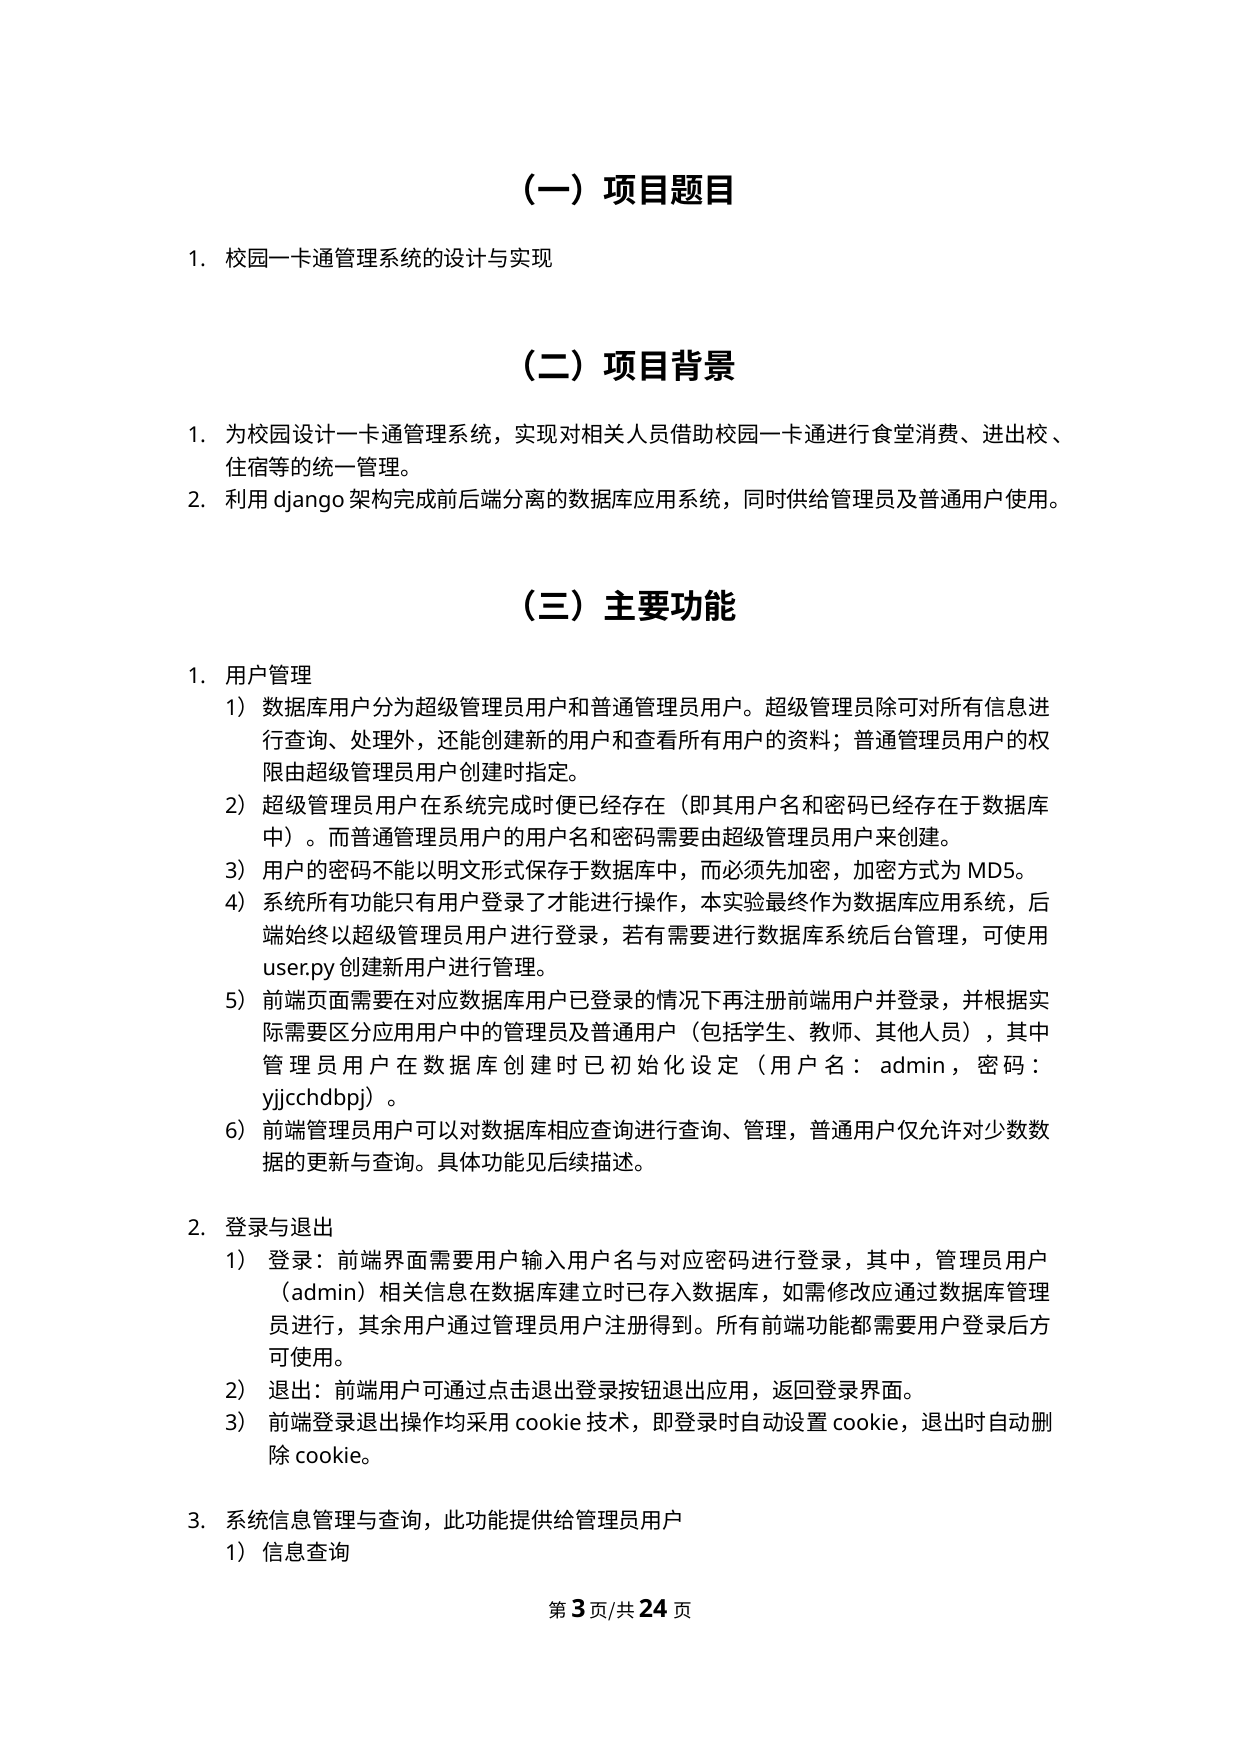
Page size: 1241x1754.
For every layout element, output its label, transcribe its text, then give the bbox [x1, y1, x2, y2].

list 前端页面需要在对应数据库用户已登录的情况下再注册前端用户并登录，并根据实际需要区分应用用户中的管理员及普通用户（包括学生、教师、其他人员），其中管理员用户在数据库创建时已初始化设定（用户名：admin，密码：yjjcchdbpj）。 [225, 982, 1053, 1112]
list 校园一卡通管理系统的设计与实现 [187, 241, 1053, 274]
list 登录：前端界面需要用户输入用户名与对应密码进行登录，其中，管理员用户（admin）相关信息在数据库建立时已存入数据库，如需修改应通过数据库管理员进行，其余用户通过管理员用户注册得到。所有前端功能都需要用户登录后方可使用。 [225, 1242, 1053, 1372]
list 系统所有功能只有用户登录了才能进行操作，本实验最终作为数据库应用系统，后端始终以超级管理员用户进行登录，若有需要进行数据库系统后台管理，可使用user.py创建新用户进行管理。 [225, 885, 1053, 982]
list 系统信息管理与查询，此功能提供给管理员用户 [187, 1502, 1053, 1535]
subtitle （一）项目题目 [187, 156, 1053, 221]
list 用户管理 [187, 657, 1053, 690]
list 超级管理员用户在系统完成时便已经存在（即其用户名和密码已经存在于数据库中）。而普通管理员用户的用户名和密码需要由超级管理员用户来创建。 [225, 787, 1053, 852]
subtitle （三）主要功能 [187, 572, 1053, 637]
list 用户的密码不能以明文形式保存于数据库中，而必须先加密，加密方式为MD5。 [225, 852, 1053, 885]
list 登录与退出 [187, 1210, 1053, 1242]
list 利用django架构完成前后端分离的数据库应用系统，同时供给管理员及普通用户使用。 [187, 482, 1053, 514]
list 为校园设计一卡通管理系统，实现对相关人员借助校园一卡通进行食堂消费、进出校、住宿等的统一管理。 [187, 417, 1053, 482]
list 退出：前端用户可通过点击退出登录按钮退出应用，返回登录界面。 [225, 1372, 1053, 1405]
list 前端登录退出操作均采用cookie技术，即登录时自动设置cookie，退出时自动删除cookie。 [225, 1405, 1053, 1470]
list 信息查询 [225, 1535, 1053, 1567]
subtitle （二）项目背景 [187, 331, 1053, 396]
list 数据库用户分为超级管理员用户和普通管理员用户。超级管理员除可对所有信息进行查询、处理外，还能创建新的用户和查看所有用户的资料；普通管理员用户的权限由超级管理员用户创建时指定。 [225, 690, 1053, 787]
list 前端管理员用户可以对数据库相应查询进行查询、管理，普通用户仅允许对少数数据的更新与查询。具体功能见后续描述。 [225, 1112, 1053, 1177]
